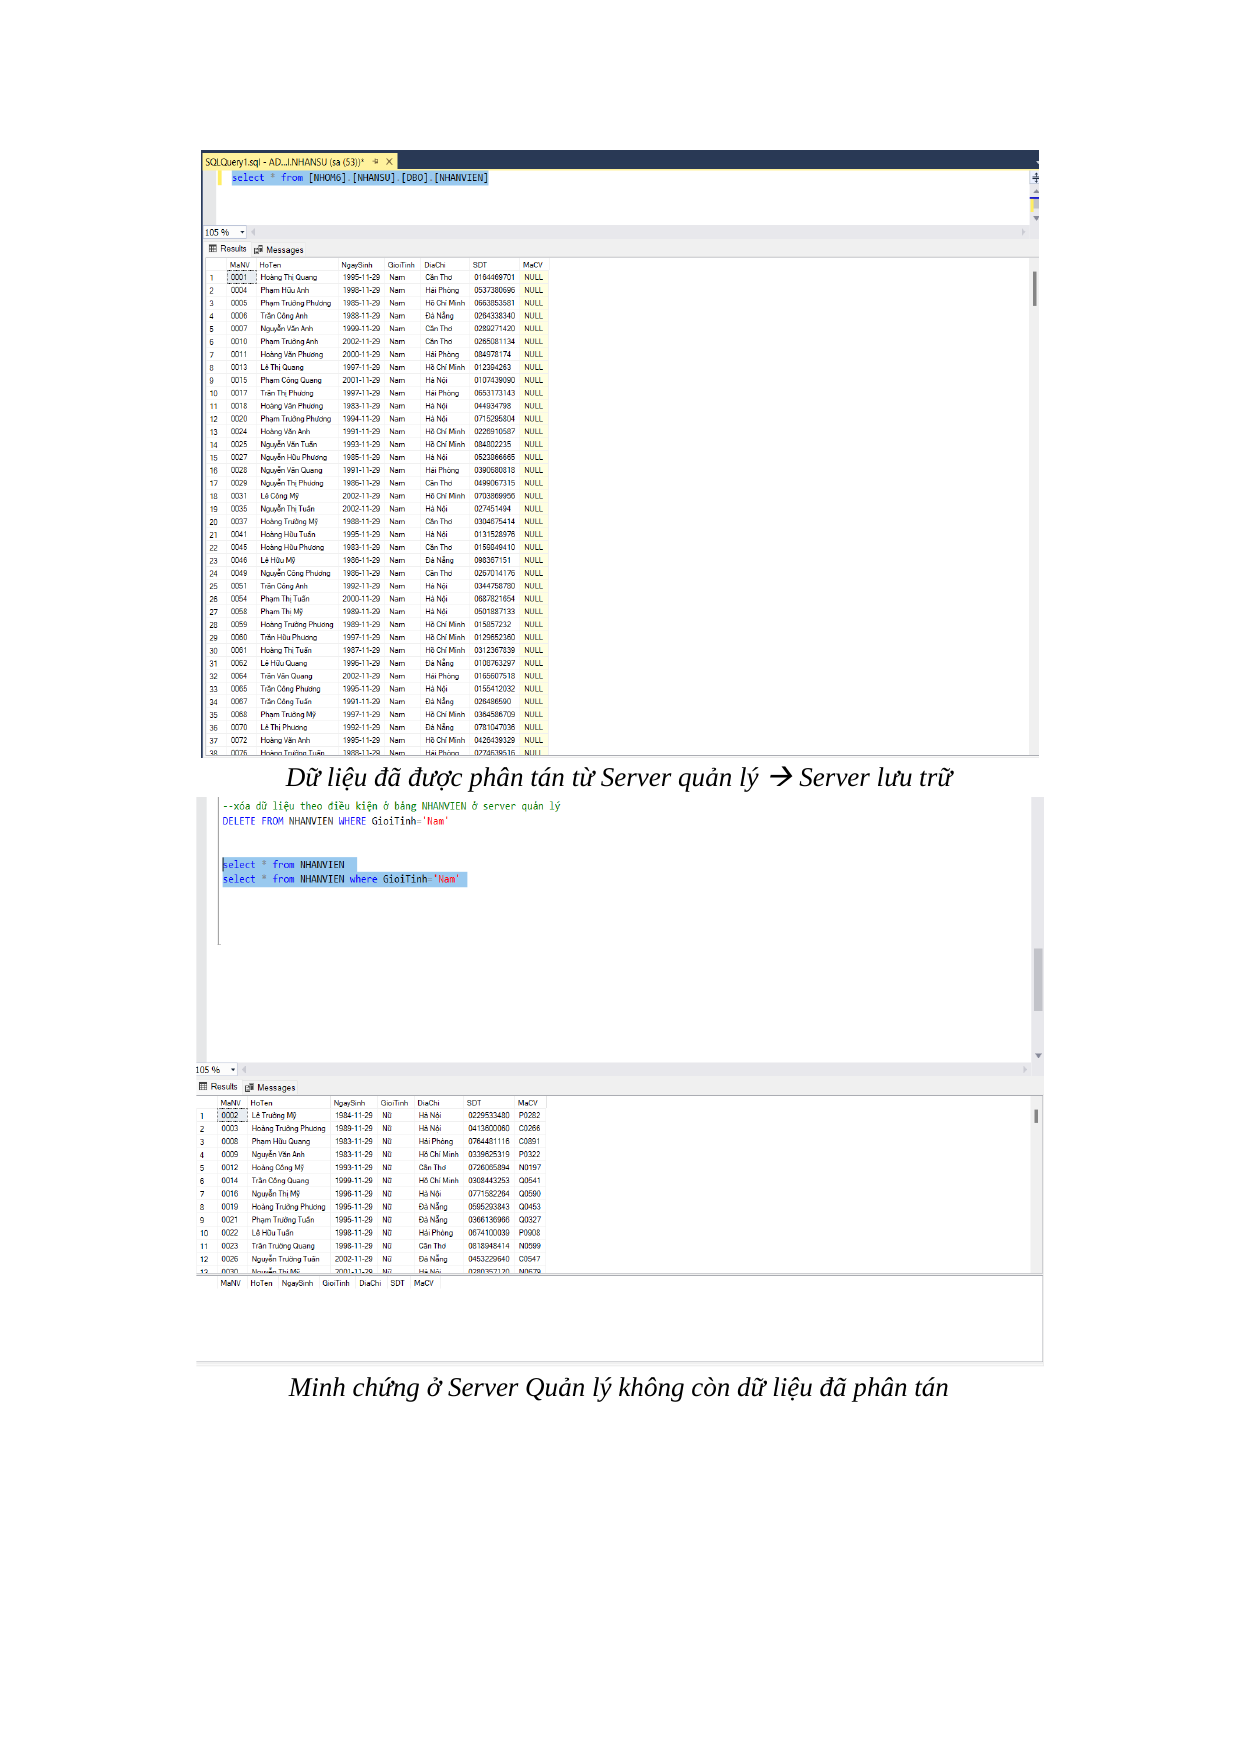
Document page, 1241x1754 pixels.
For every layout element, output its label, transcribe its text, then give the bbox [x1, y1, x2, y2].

text Dữ liệu đã được phân tán từ Server quản lý Server lưu trữ [136, 761, 1104, 792]
text Minh chứng ở Server Quản lý không còn dữ liệu đã phân tán [136, 1371, 1104, 1402]
picture [201, 150, 1039, 758]
picture [196, 797, 1044, 1367]
